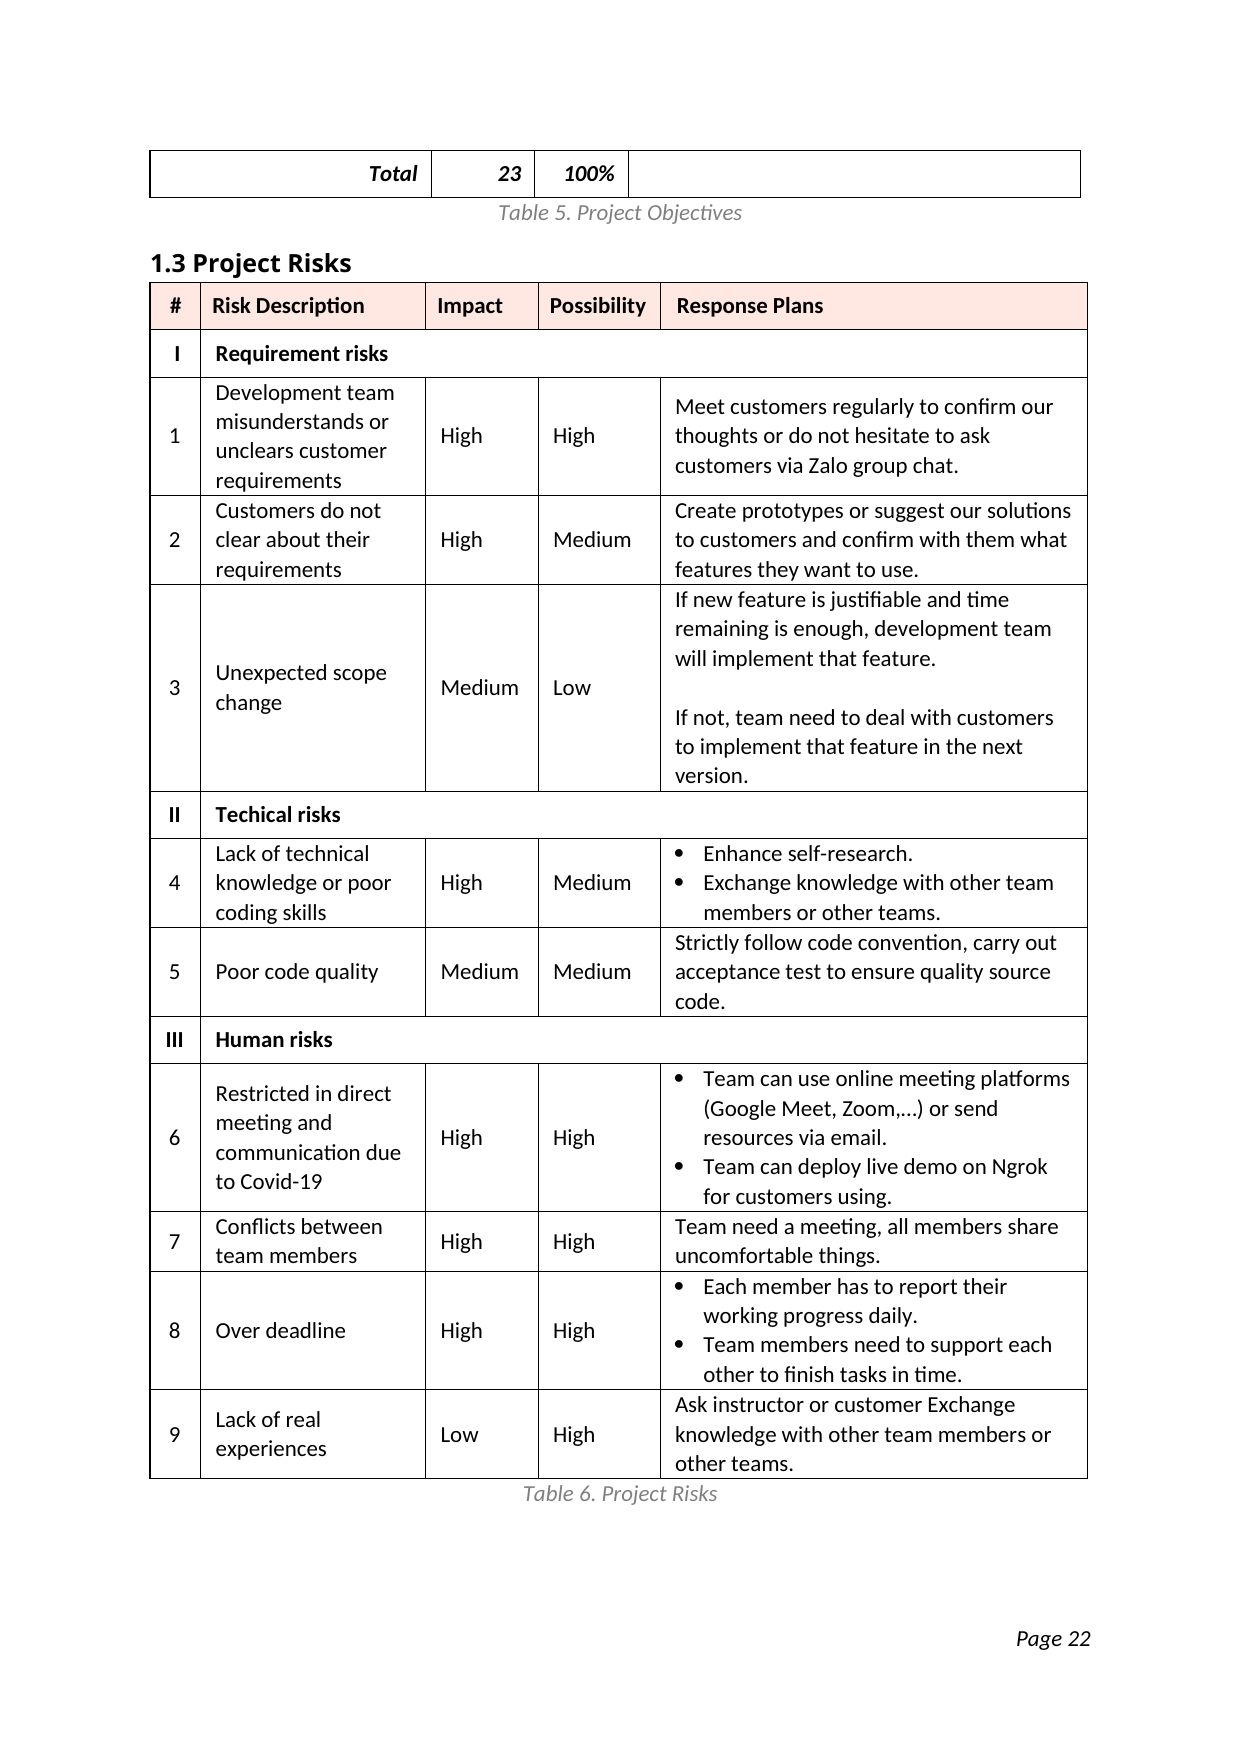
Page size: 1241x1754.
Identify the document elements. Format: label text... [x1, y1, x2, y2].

table_header # [151, 283, 200, 329]
table_cell 7 [151, 1212, 200, 1271]
table_cell III [151, 1017, 200, 1063]
text Table 5. Project Objectives [150, 198, 1093, 226]
table_cell 9 [151, 1390, 200, 1478]
table_cell Customers do not clear about their requirements [201, 496, 425, 584]
table_header Risk Description [201, 283, 425, 329]
table_cell Development team misunderstands or unclears customer requirements [201, 378, 425, 495]
table_cell Medium [539, 496, 660, 584]
table_header Possibility [539, 283, 660, 329]
table_cell Team can use online meeting platforms (Google Meet, Zoom,…) or send resources via email. Team can deploy live demo on Ngrok for customers using. [661, 1064, 1087, 1211]
table_cell [629, 151, 1080, 197]
table_header Response Plans [661, 283, 1087, 329]
table_cell 8 [151, 1272, 200, 1389]
table_cell Low [426, 1390, 538, 1478]
table_cell 23 [432, 151, 534, 197]
table_cell Low [539, 585, 660, 791]
table_cell High [426, 839, 538, 927]
table_cell High [426, 1212, 538, 1271]
table_cell 3 [151, 585, 200, 791]
table_cell Restricted in direct meeting and communication due to Covid-19 [201, 1064, 425, 1211]
table_cell Techical risks [201, 792, 1087, 838]
table_cell High [426, 378, 538, 495]
table_cell Medium [426, 928, 538, 1016]
table_cell Conflicts between team members [201, 1212, 425, 1271]
table_cell High [539, 1272, 660, 1389]
table_cell Strictly follow code convention, carry out acceptance test to ensure quality source code. [661, 928, 1087, 1016]
table_cell High [426, 1064, 538, 1211]
table_cell Create prototypes or suggest our solutions to customers and confirm with them what features they want to use. [661, 496, 1087, 584]
table_cell Total [151, 151, 431, 197]
table_cell 100% [535, 151, 628, 197]
table_cell Medium [426, 585, 538, 791]
table_cell Each member has to report their working progress daily. Team members need to support each other to finish tasks in time. [661, 1272, 1087, 1389]
table_cell Lack of technical knowledge or poor coding skills [201, 839, 425, 927]
table_cell Requirement risks [201, 330, 1087, 377]
table_cell 1 [151, 378, 200, 495]
table_cell High [426, 496, 538, 584]
table_cell High [426, 1272, 538, 1389]
table_cell 6 [151, 1064, 200, 1211]
table_cell Over deadline [201, 1272, 425, 1389]
table_cell Lack of real experiences [201, 1390, 425, 1478]
table_cell High [539, 1390, 660, 1478]
table_cell 4 [151, 839, 200, 927]
table_cell Poor code quality [201, 928, 425, 1016]
table_cell High [539, 1064, 660, 1211]
table_cell Human risks [201, 1017, 1087, 1063]
text Table 6. Project Risks [150, 1479, 1093, 1507]
table_cell Medium [539, 839, 660, 927]
table_cell Meet customers regularly to confirm our thoughts or do not hesitate to ask customers via Zalo group chat. [661, 378, 1087, 495]
table_cell Team need a meeting, all members share uncomfortable things. [661, 1212, 1087, 1271]
subtitle 1.3 Project Risks [150, 245, 1093, 279]
table_cell High [539, 1212, 660, 1271]
table_cell 2 [151, 496, 200, 584]
table_cell If new feature is justifiable and time remaining is enough, development team will implement that feature. If not, team need to deal with customers to implement that feature in the next version. [661, 585, 1087, 791]
table_cell I [151, 330, 200, 377]
table_cell High [539, 378, 660, 495]
table_cell 5 [151, 928, 200, 1016]
table_cell Ask instructor or customer Exchange knowledge with other team members or other teams. [661, 1390, 1087, 1478]
table_cell II [151, 792, 200, 838]
table_cell Unexpected scope change [201, 585, 425, 791]
table_header Impact [426, 283, 538, 329]
table_cell Medium [539, 928, 660, 1016]
table_cell Enhance self-research. Exchange knowledge with other team members or other teams. [661, 839, 1087, 927]
